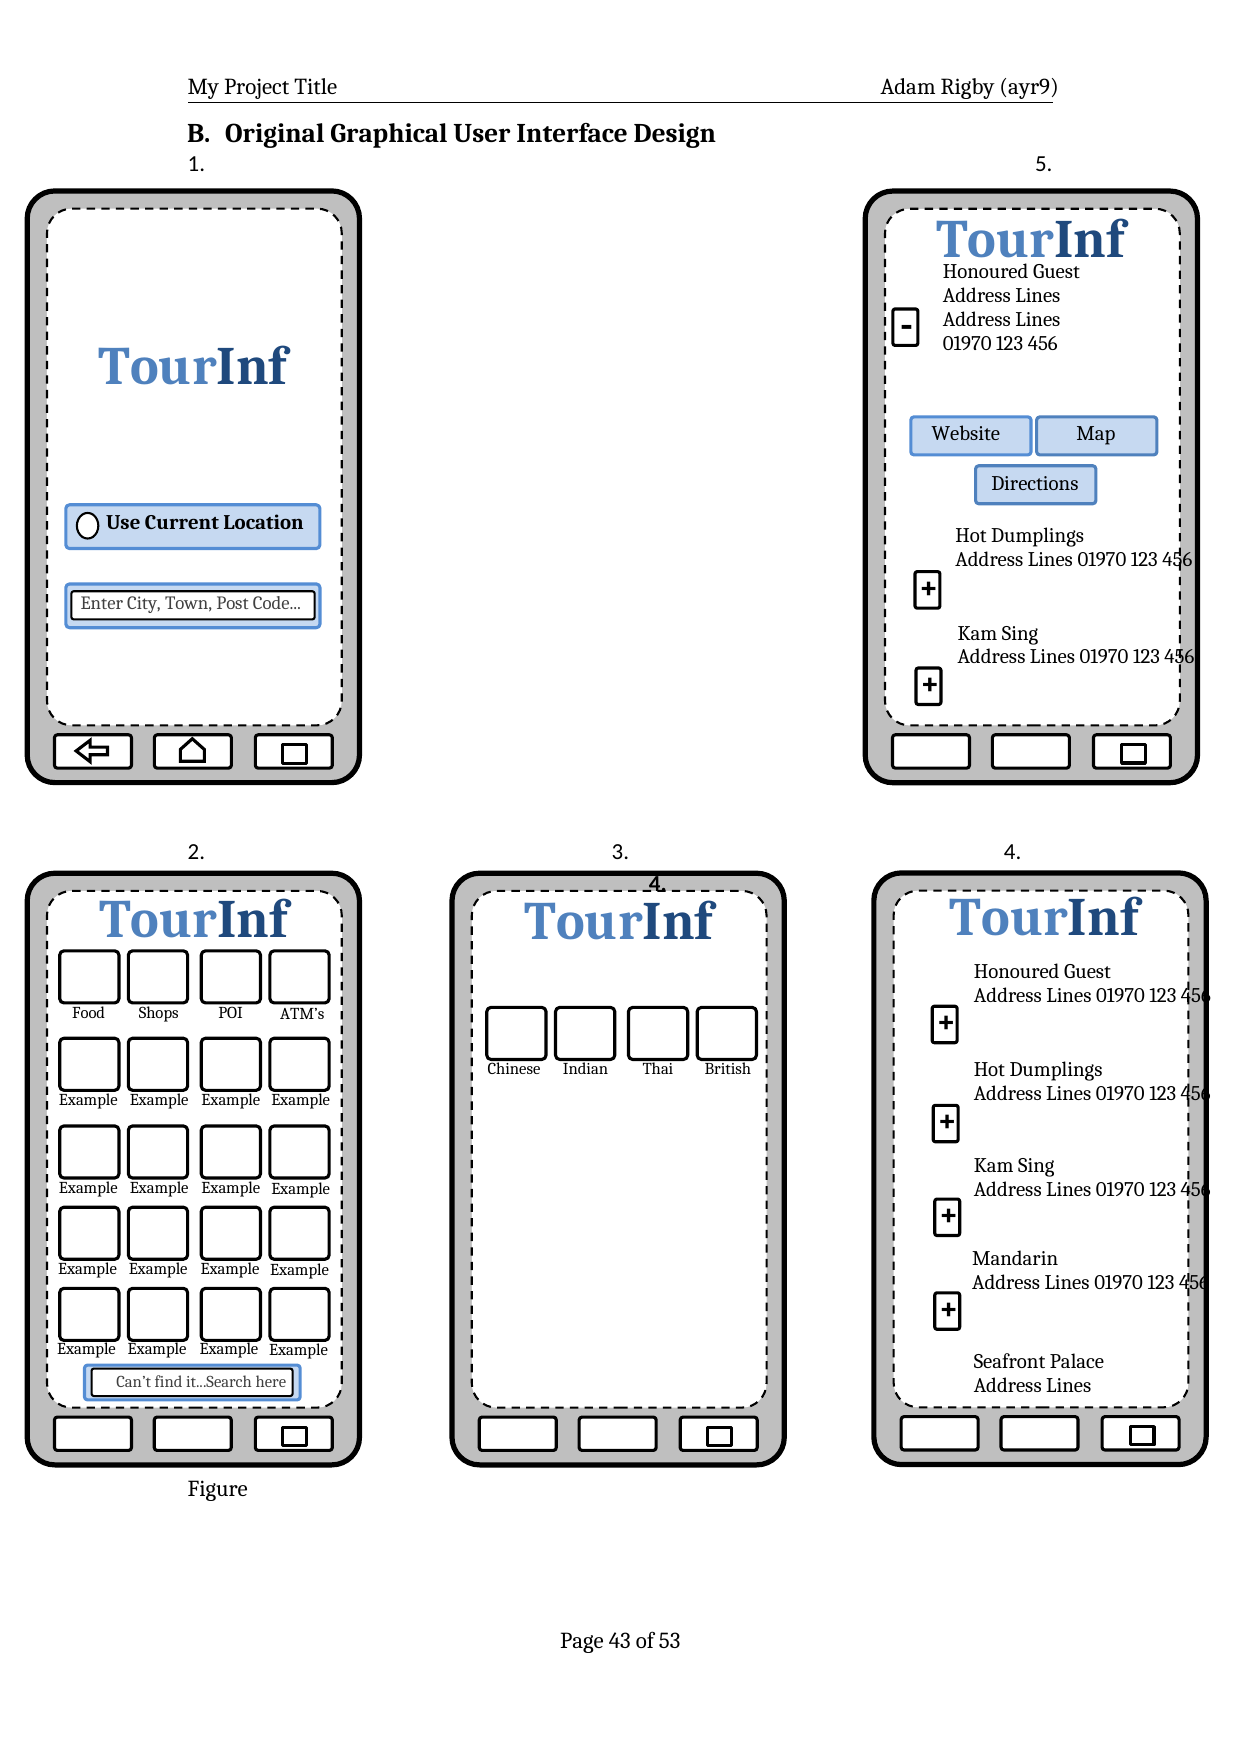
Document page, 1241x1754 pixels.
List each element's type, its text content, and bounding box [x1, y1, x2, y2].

text Original Graphical User Interface Design [187, 118, 1053, 149]
text Figure [187, 1476, 1053, 1502]
text 2. 3. 4. 4. [187, 837, 1053, 897]
text 1. 5. [187, 149, 1053, 177]
